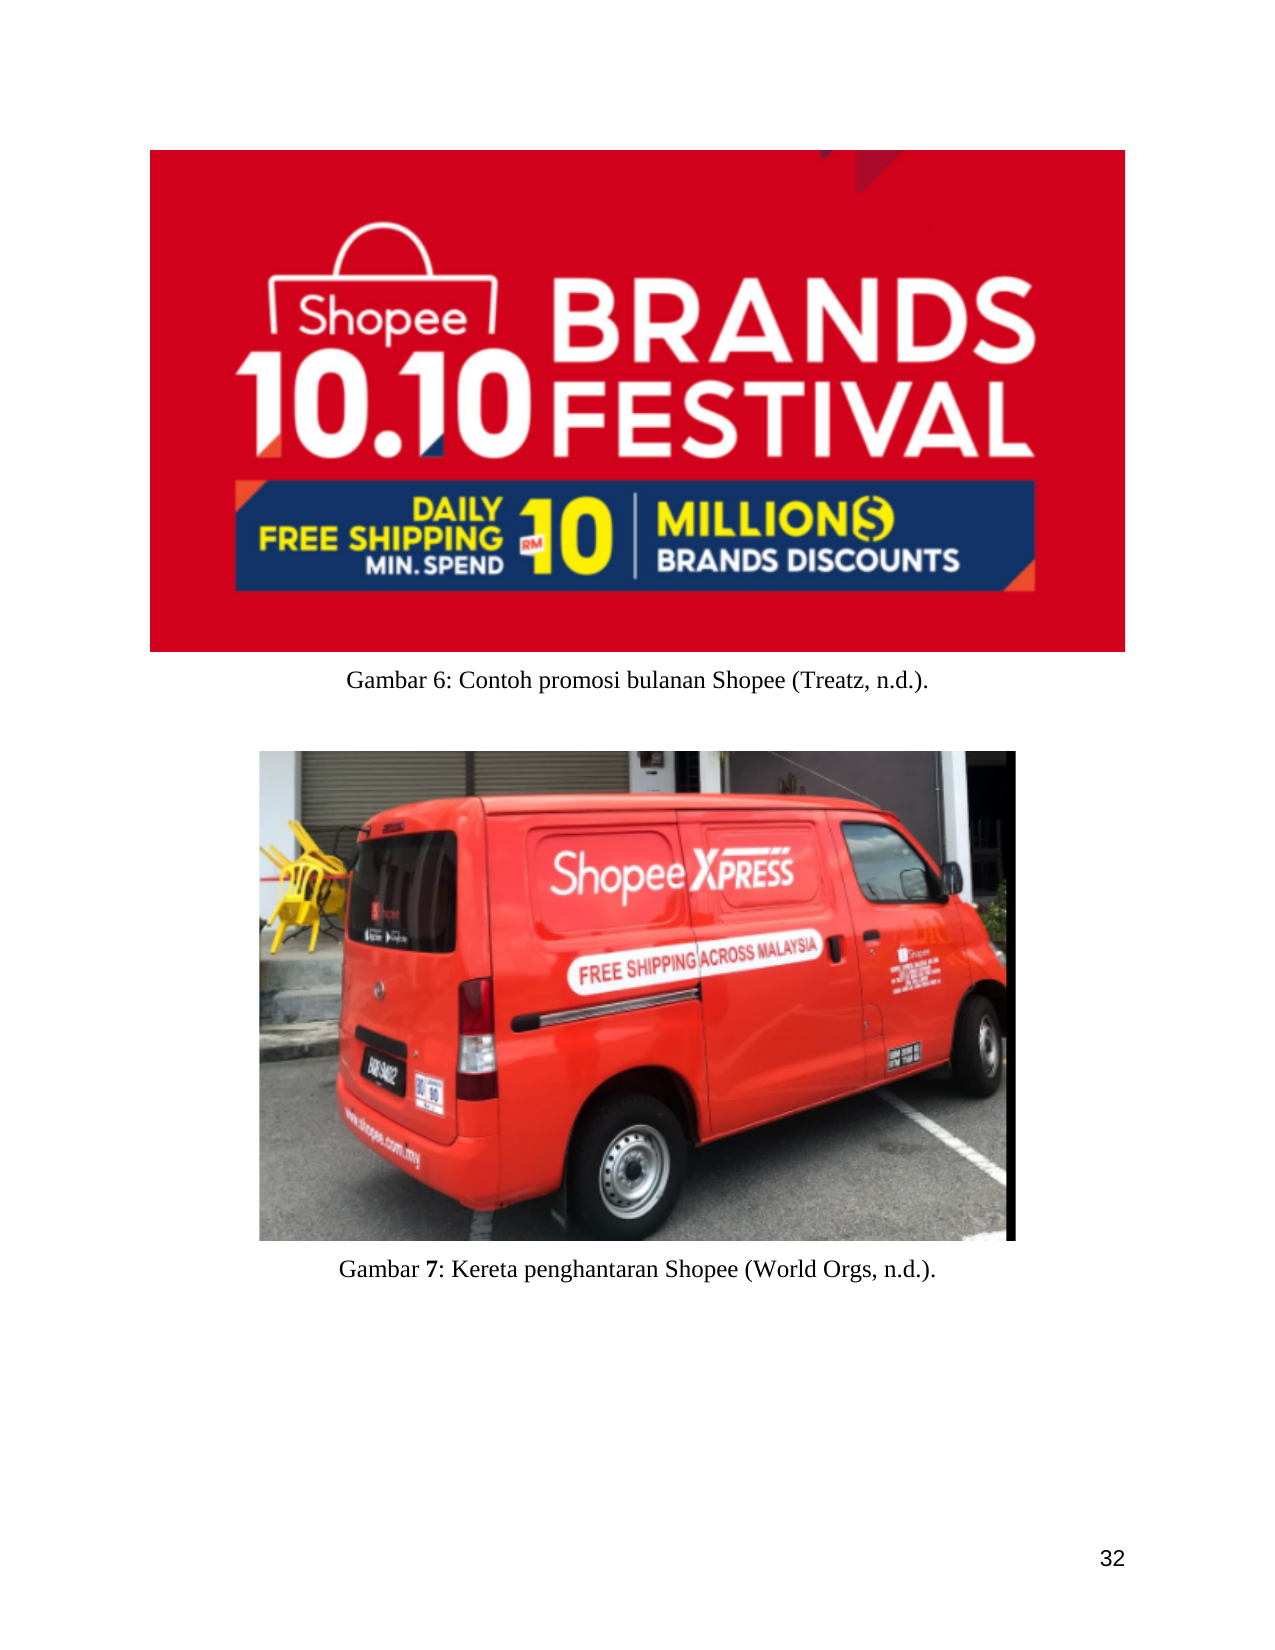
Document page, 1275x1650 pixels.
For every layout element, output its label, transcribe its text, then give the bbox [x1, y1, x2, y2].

text Gambar 7: Kereta penghantaran Shopee (World Orgs, n.d.). [150, 1254, 1125, 1282]
picture [150, 150, 1125, 652]
text Gambar 6: Contoh promosi bulanan Shopee (Treatz, n.d.). [150, 665, 1125, 694]
picture [259, 751, 1016, 1241]
